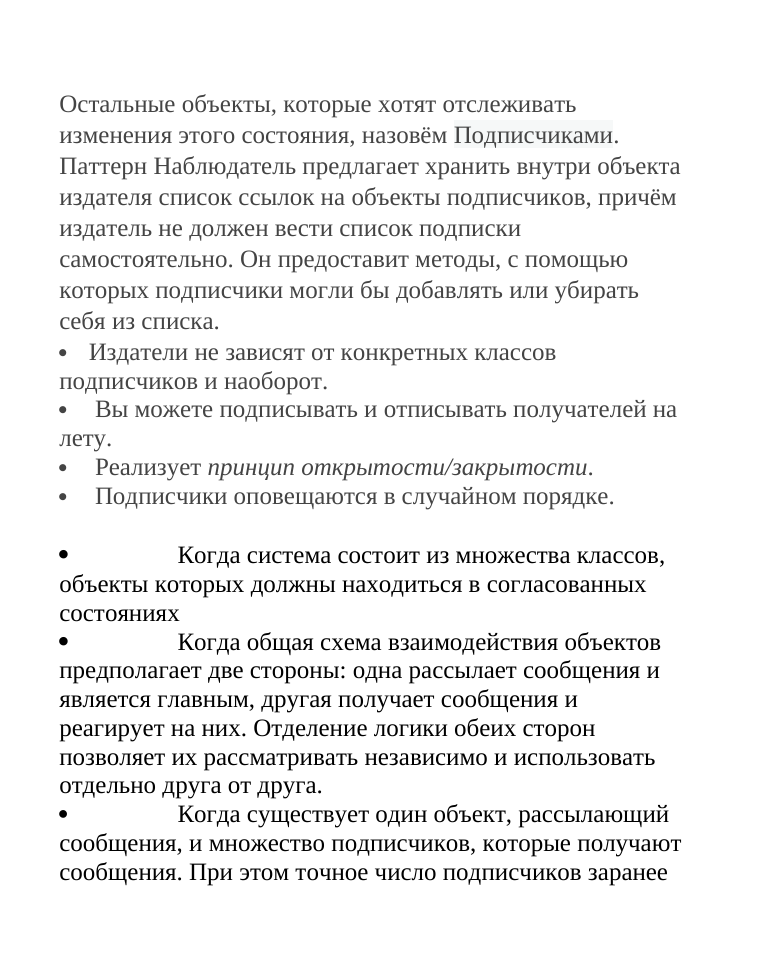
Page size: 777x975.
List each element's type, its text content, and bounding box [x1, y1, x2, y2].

list Когда общая схема взаимодействия объектов предполагает две стороны: одна рассылает сообщения и является главным, другая получает сообщения и реагирует на них. Отделение логики обеих сторон позволяет их рассматривать независимо и использовать отдельно друга от друга. [59, 627, 688, 799]
list Издатели не зависят от конкретных классов подписчиков и наоборот. [59, 337, 688, 394]
list Вы можете подписывать и отписывать получателей на лету. [59, 394, 688, 452]
list Подписчики оповещаются в случайном порядке. [59, 481, 688, 509]
list Когда система состоит из множества классов, объекты которых должны находиться в согласованных состояниях [59, 541, 688, 627]
list Реализует принцип открытости/закрытости. [59, 452, 688, 481]
text Паттерн Наблюдатель предлагает хранить внутри объекта издателя список ссылок на объекты подписчиков, причём издатель не должен вести список подписки самостоятельно. Он предоставит методы, с помощью которых подписчики могли бы добавлять или убирать себя из списка. [59, 151, 688, 335]
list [59, 799, 688, 886]
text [59, 89, 688, 148]
